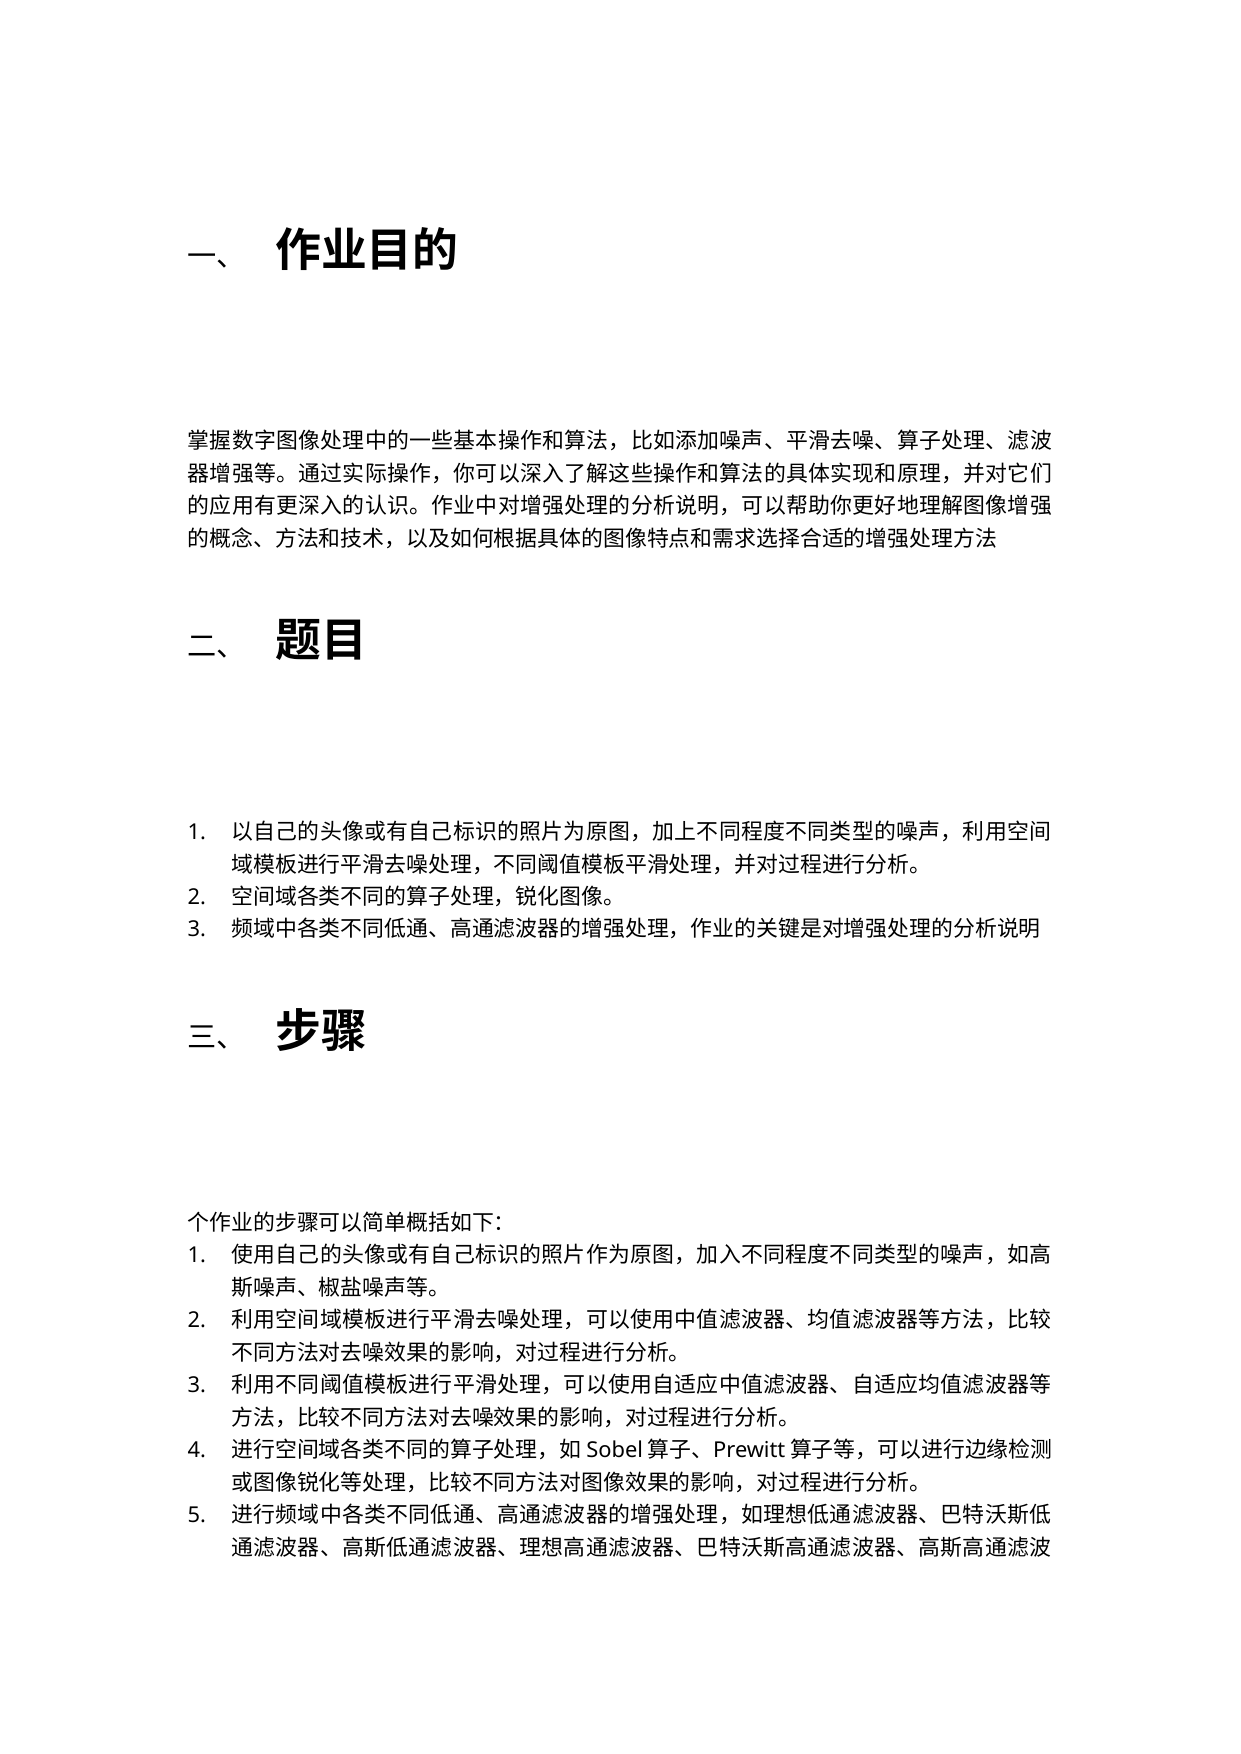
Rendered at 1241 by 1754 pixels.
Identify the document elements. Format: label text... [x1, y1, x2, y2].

subtitle 步骤 [187, 979, 1053, 1077]
list 利用空间域模板进行平滑去噪处理，可以使用中值滤波器、均值滤波器等方法，比较不同方法对去噪效果的影响，对过程进行分析。 [187, 1302, 1053, 1367]
subtitle 题目 [187, 588, 1053, 686]
list 使用自己的头像或有自己标识的照片作为原图，加入不同程度不同类型的噪声，如高斯噪声、椒盐噪声等。 [187, 1237, 1053, 1302]
list 频域中各类不同低通、高通滤波器的增强处理，作业的关键是对增强处理的分析说明 [187, 911, 1053, 944]
text 掌握数字图像处理中的一些基本操作和算法，比如添加噪声、平滑去噪、算子处理、滤波器增强等。通过实际操作，你可以深入了解这些操作和算法的具体实现和原理，并对它们的应用有更深入的认识。作业中对增强处理的分析说明，可以帮助你更好地理解图像增强的概念、方法和技术，以及如何根据具体的图像特点和需求选择合适的增强处理方法 [187, 423, 1053, 553]
list 利用不同阈值模板进行平滑处理，可以使用自适应中值滤波器、自适应均值滤波器等方法，比较不同方法对去噪效果的影响，对过程进行分析。 [187, 1367, 1053, 1432]
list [187, 1497, 1053, 1562]
list 空间域各类不同的算子处理，锐化图像。 [187, 879, 1053, 911]
list 进行空间域各类不同的算子处理，如Sobel算子、Prewitt算子等，可以进行边缘检测或图像锐化等处理，比较不同方法对图像效果的影响，对过程进行分析。 [187, 1432, 1053, 1497]
list 以自己的头像或有自己标识的照片为原图，加上不同程度不同类型的噪声，利用空间域模板进行平滑去噪处理，不同阈值模板平滑处理，并对过程进行分析。 [187, 814, 1053, 879]
text 个作业的步骤可以简单概括如下： [187, 1204, 1053, 1237]
subtitle 作业目的 [187, 197, 1053, 295]
